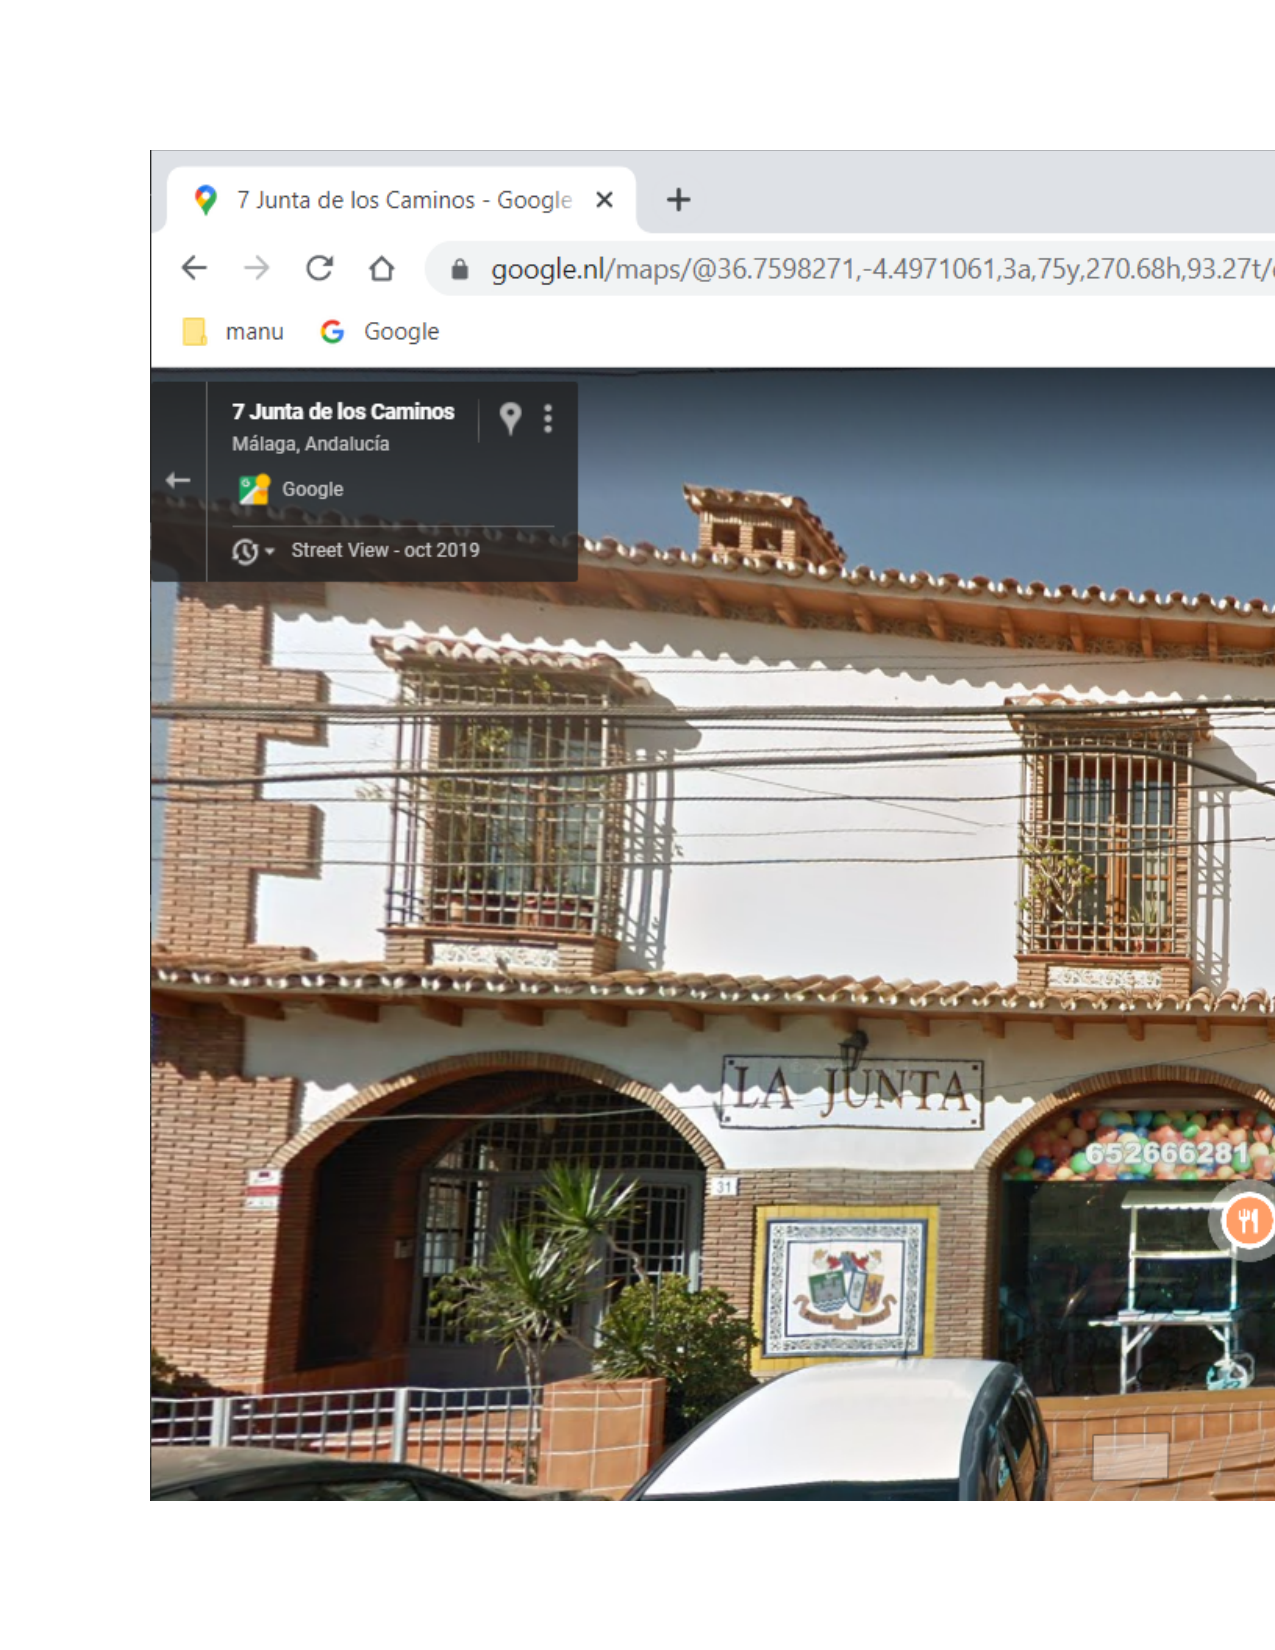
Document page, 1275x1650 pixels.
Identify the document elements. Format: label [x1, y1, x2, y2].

picture [150, 150, 1275, 1501]
